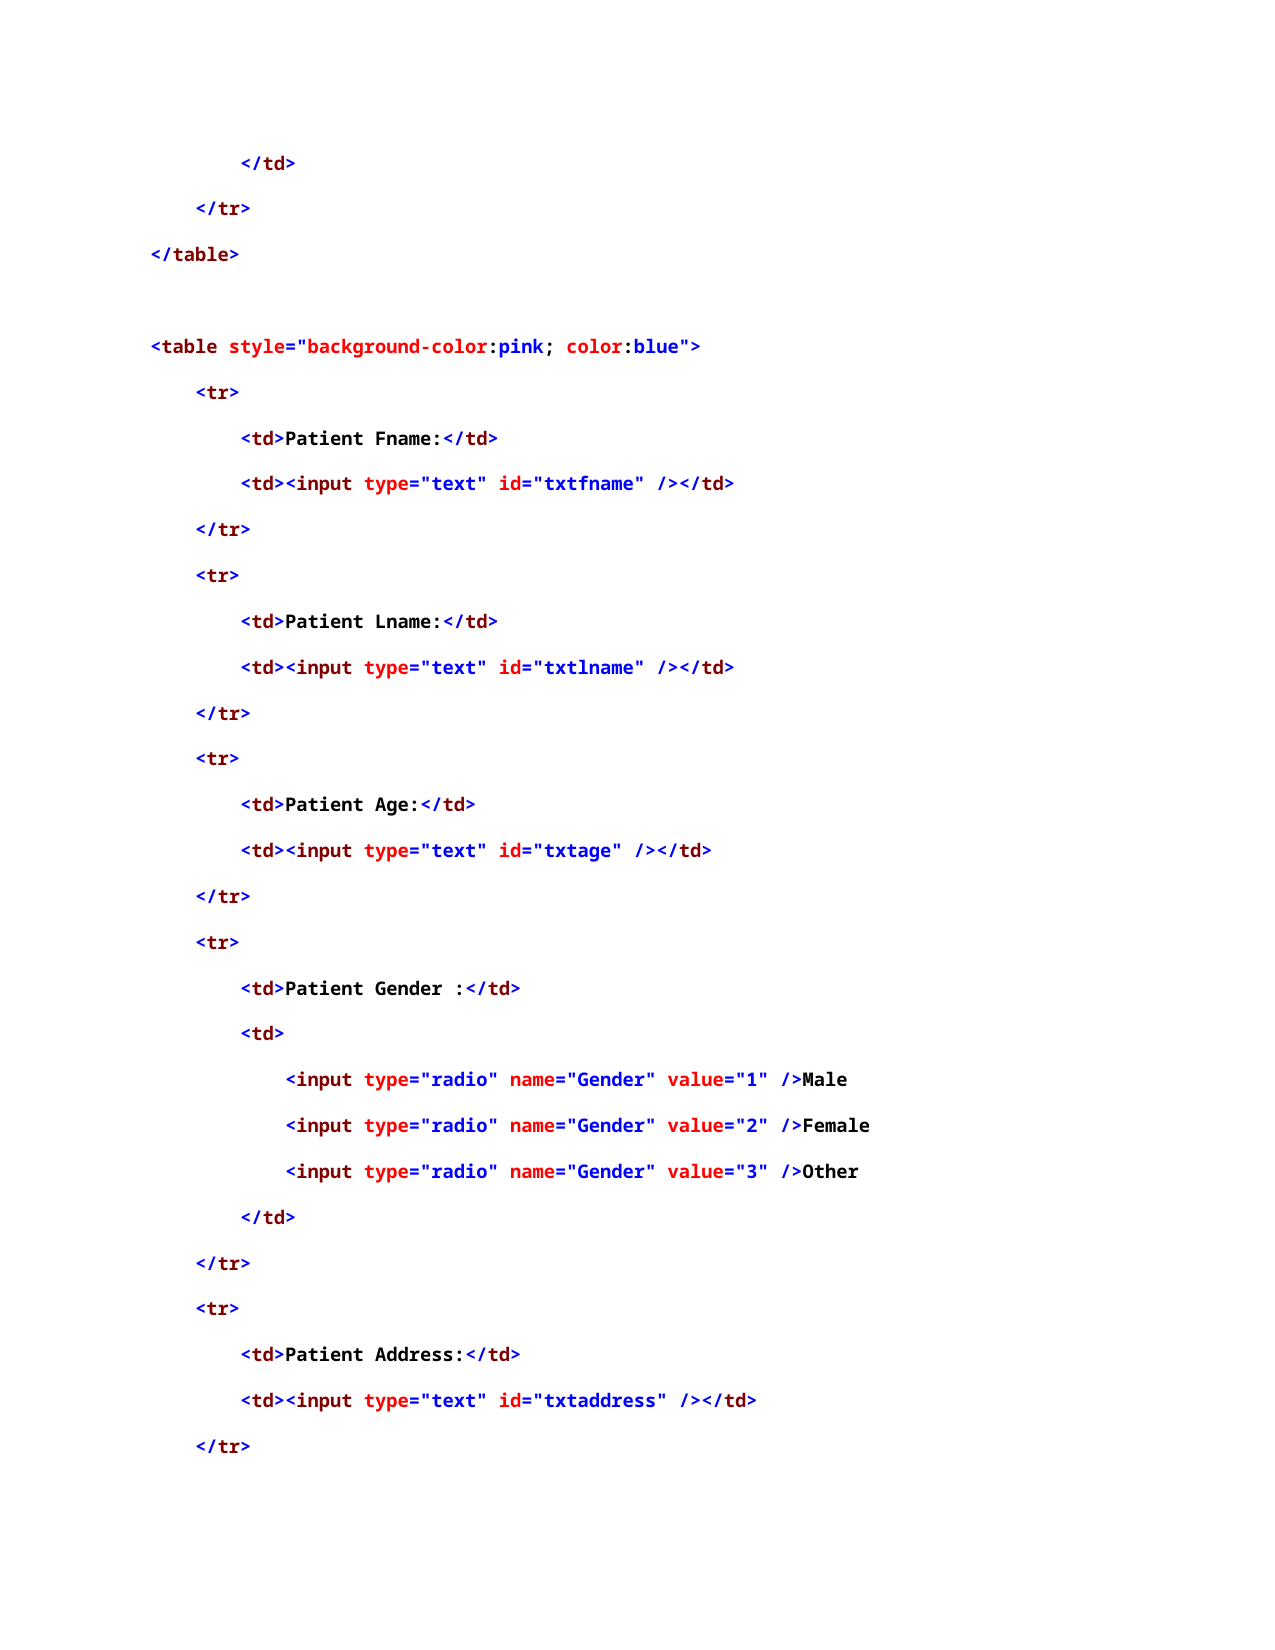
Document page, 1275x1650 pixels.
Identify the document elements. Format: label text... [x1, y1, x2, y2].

text </tr> [150, 883, 1125, 908]
text <table style="background-color:pink; color:blue"> [150, 333, 1125, 358]
text <td>Patient Lname:</td> [150, 608, 1125, 633]
text </tr> [150, 1433, 1125, 1458]
text <input type="radio" name="Gender" value="1" />Male [150, 1067, 1125, 1092]
text <input type="radio" name="Gender" value="3" />Other [150, 1158, 1125, 1183]
text <td>Patient Gender :</td> [150, 975, 1125, 1000]
text <td>Patient Address:</td> [150, 1342, 1125, 1367]
text <td><input type="text" id="txtfname" /></td> [150, 471, 1125, 496]
text <tr> [150, 1296, 1125, 1321]
text <tr> [150, 379, 1125, 404]
text </tr> [150, 517, 1125, 542]
text </tr> [150, 196, 1125, 221]
text <td><input type="text" id="txtage" /></td> [150, 837, 1125, 862]
text </tr> [150, 700, 1125, 725]
text <input type="radio" name="Gender" value="2" />Female [150, 1112, 1125, 1137]
text </td> [150, 150, 1125, 175]
text <td> [150, 1021, 1125, 1046]
text <td>Patient Age:</td> [150, 792, 1125, 817]
text <tr> [150, 562, 1125, 587]
text <tr> [150, 746, 1125, 771]
text </table> [150, 242, 1125, 267]
text <td>Patient Fname:</td> [150, 425, 1125, 450]
text <td><input type="text" id="txtaddress" /></td> [150, 1387, 1125, 1412]
text </tr> [150, 1250, 1125, 1275]
text <td><input type="text" id="txtlname" /></td> [150, 654, 1125, 679]
text </td> [150, 1204, 1125, 1229]
text <tr> [150, 929, 1125, 954]
